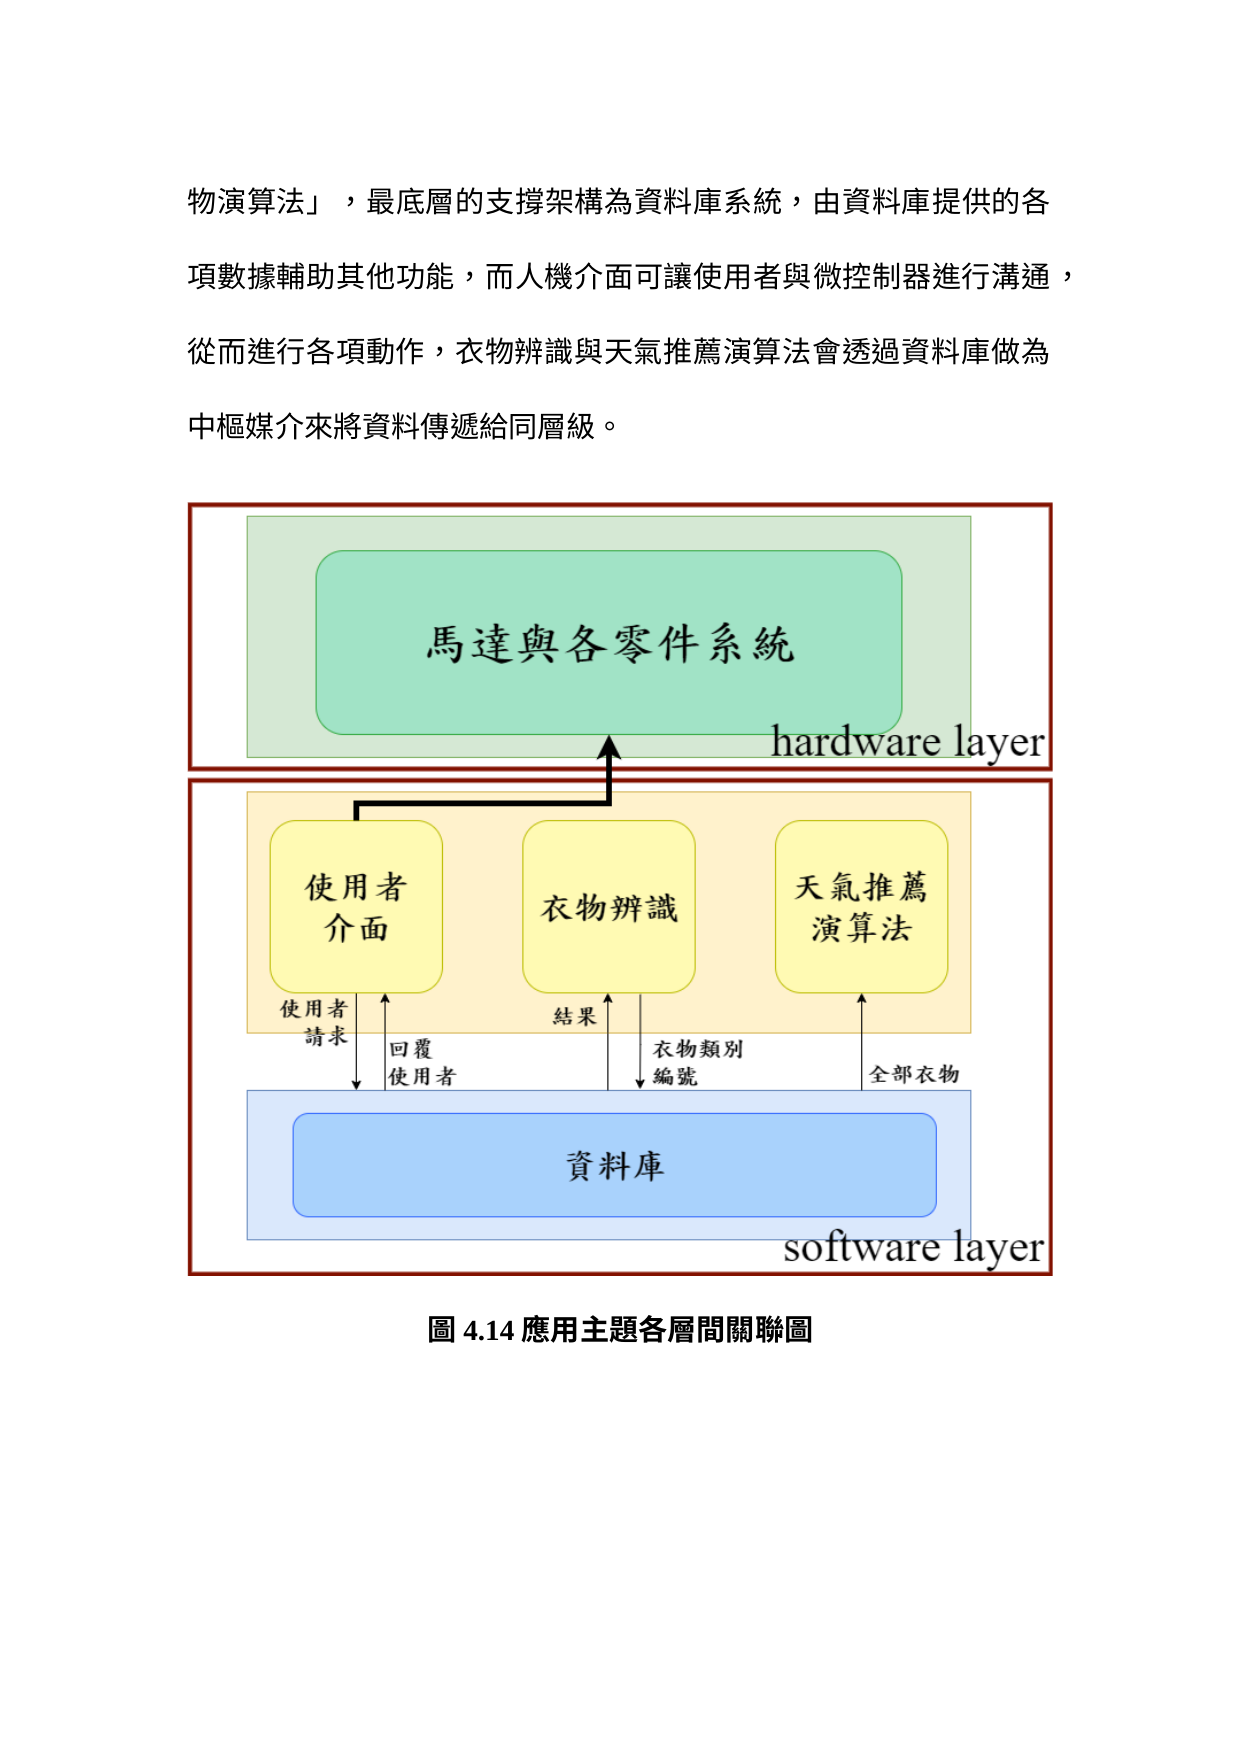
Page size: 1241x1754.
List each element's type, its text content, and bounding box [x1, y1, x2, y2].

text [187, 163, 1053, 463]
picture [187, 502, 1053, 1276]
